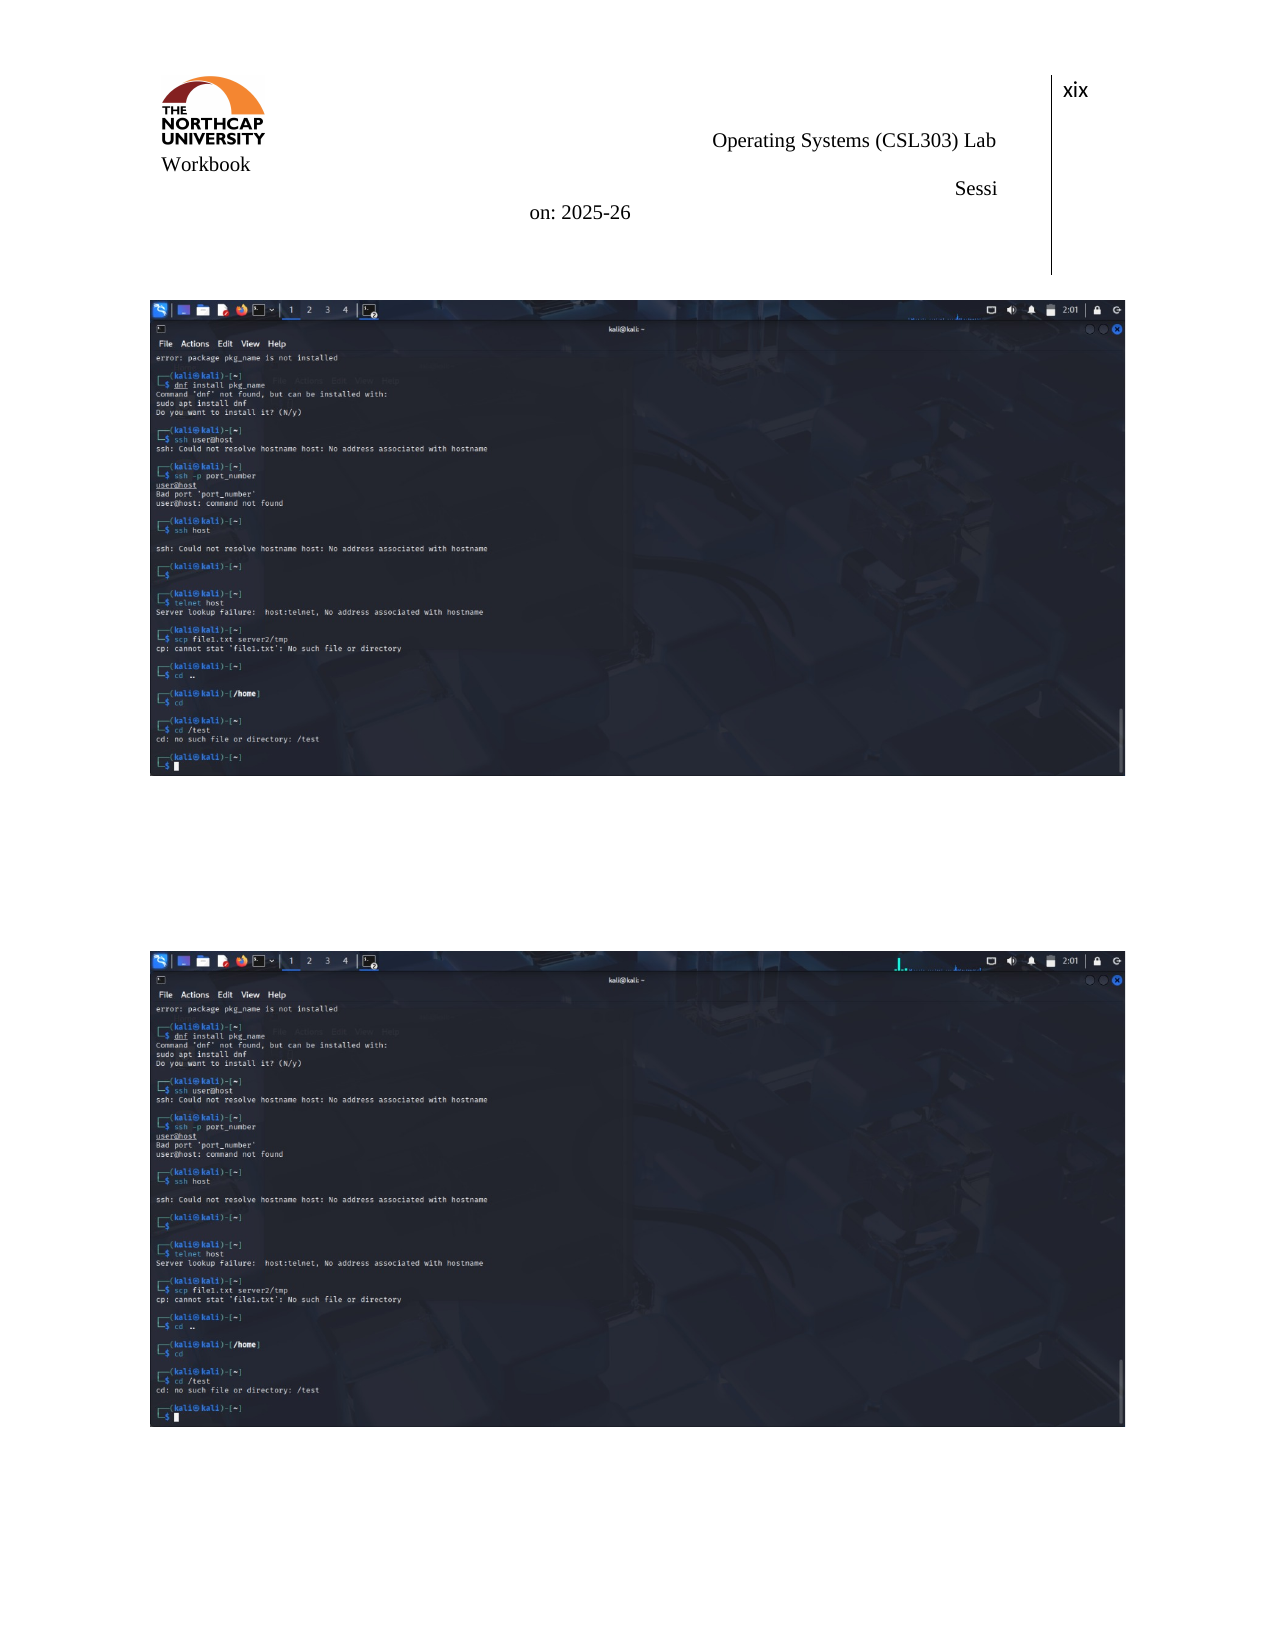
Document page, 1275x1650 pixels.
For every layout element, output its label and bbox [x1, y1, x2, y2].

picture [150, 300, 1125, 776]
picture [161, 75, 265, 147]
picture [150, 951, 1125, 1427]
